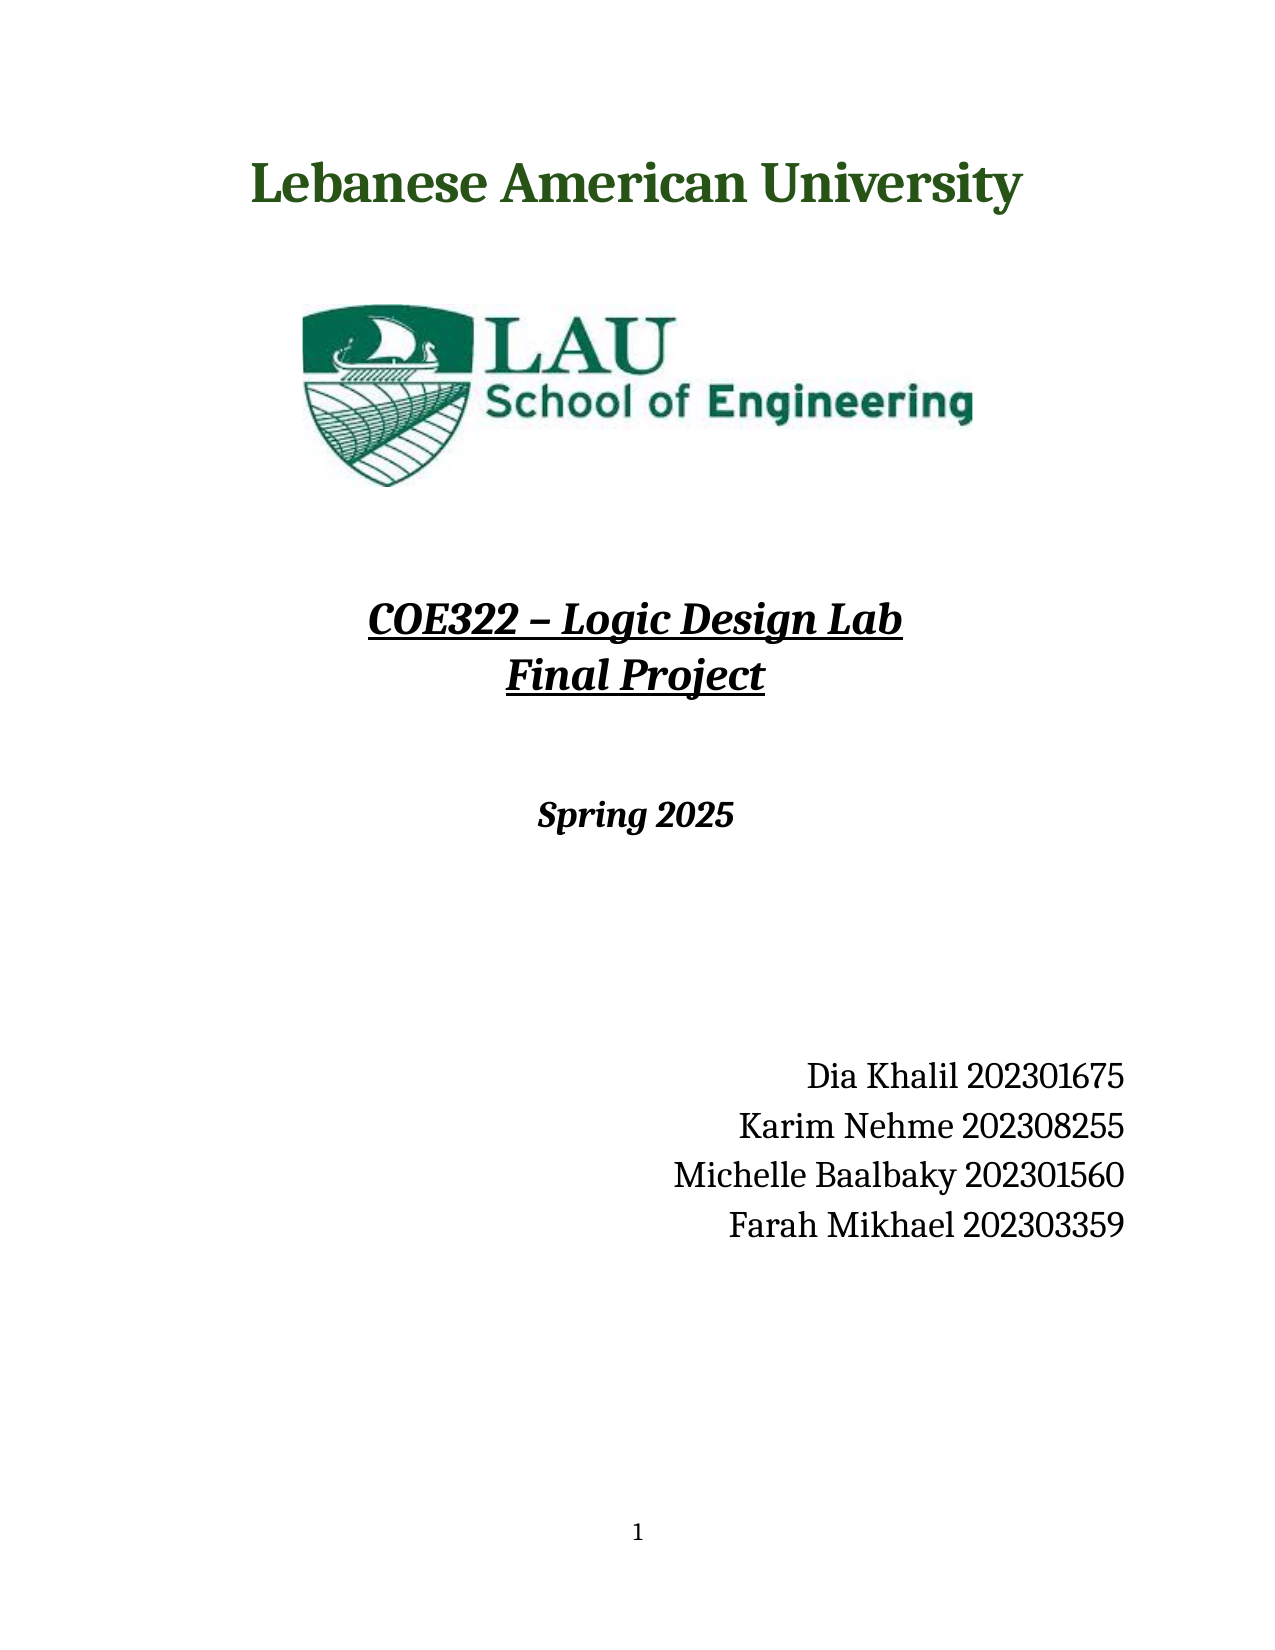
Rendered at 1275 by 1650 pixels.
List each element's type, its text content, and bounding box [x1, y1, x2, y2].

text Dia Khalil 202301675 Karim Nehme 202308255 Michelle Baalbaky 202301560 Farah Mikhael 202303359 [150, 1055, 1125, 1247]
picture [302, 304, 973, 487]
text Lebanese American University [150, 150, 1125, 217]
text COE322 – Logic Design Lab Final Project [150, 593, 1125, 702]
text Spring 2025 [150, 794, 1125, 837]
